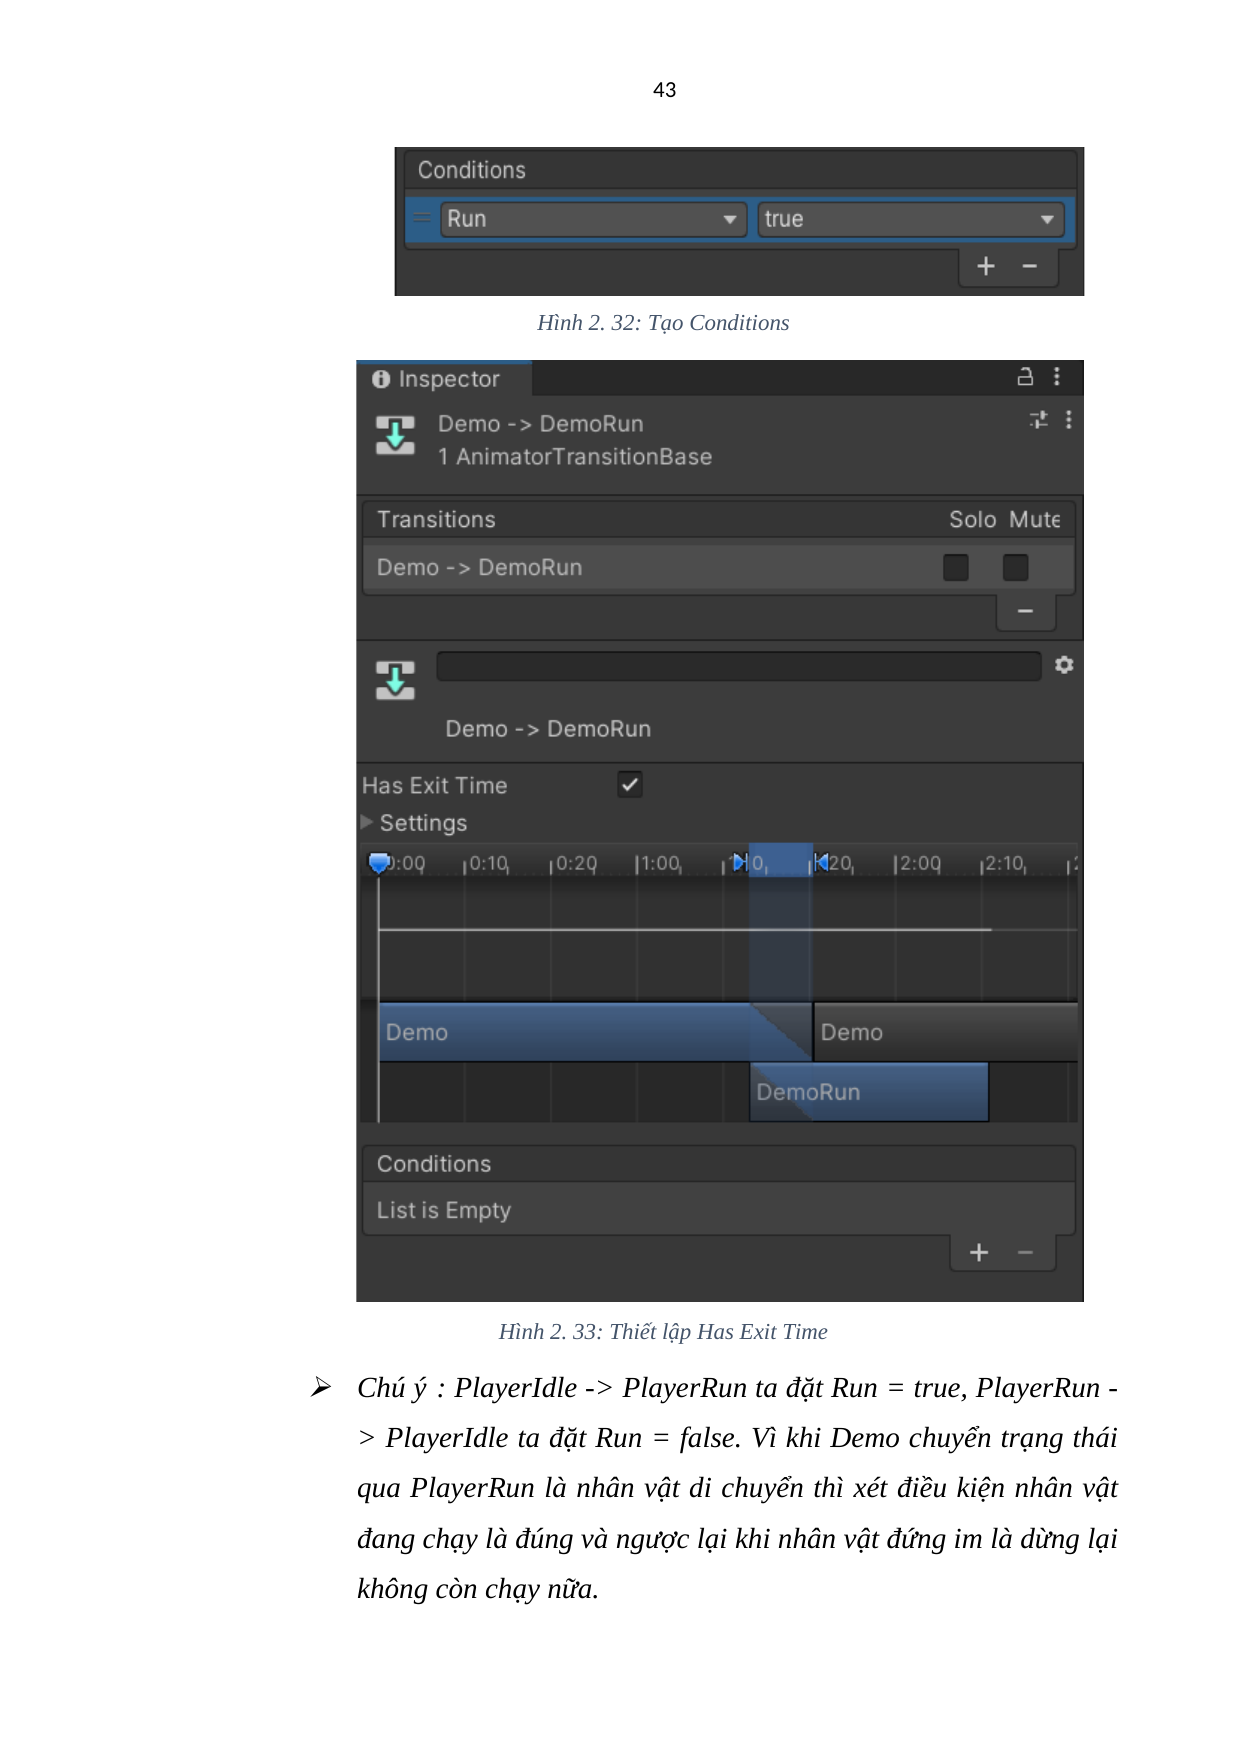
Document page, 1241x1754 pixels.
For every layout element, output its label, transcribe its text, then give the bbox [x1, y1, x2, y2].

list Chú ý : PlayerIdle -> PlayerRun ta đặt Run = true, PlayerRun -> PlayerIdle ta đặt Run = false. Vì khi Demo chuyển trạng thái qua PlayerRun là nhân vật di chuyển thì xét điều kiện nhân vật đang chạy là đúng và ngược lại khi nhân vật đứng im là dừng lại không còn chạy nữa. [319, 1370, 1122, 1605]
picture [394, 147, 1085, 296]
picture [356, 360, 1084, 1302]
